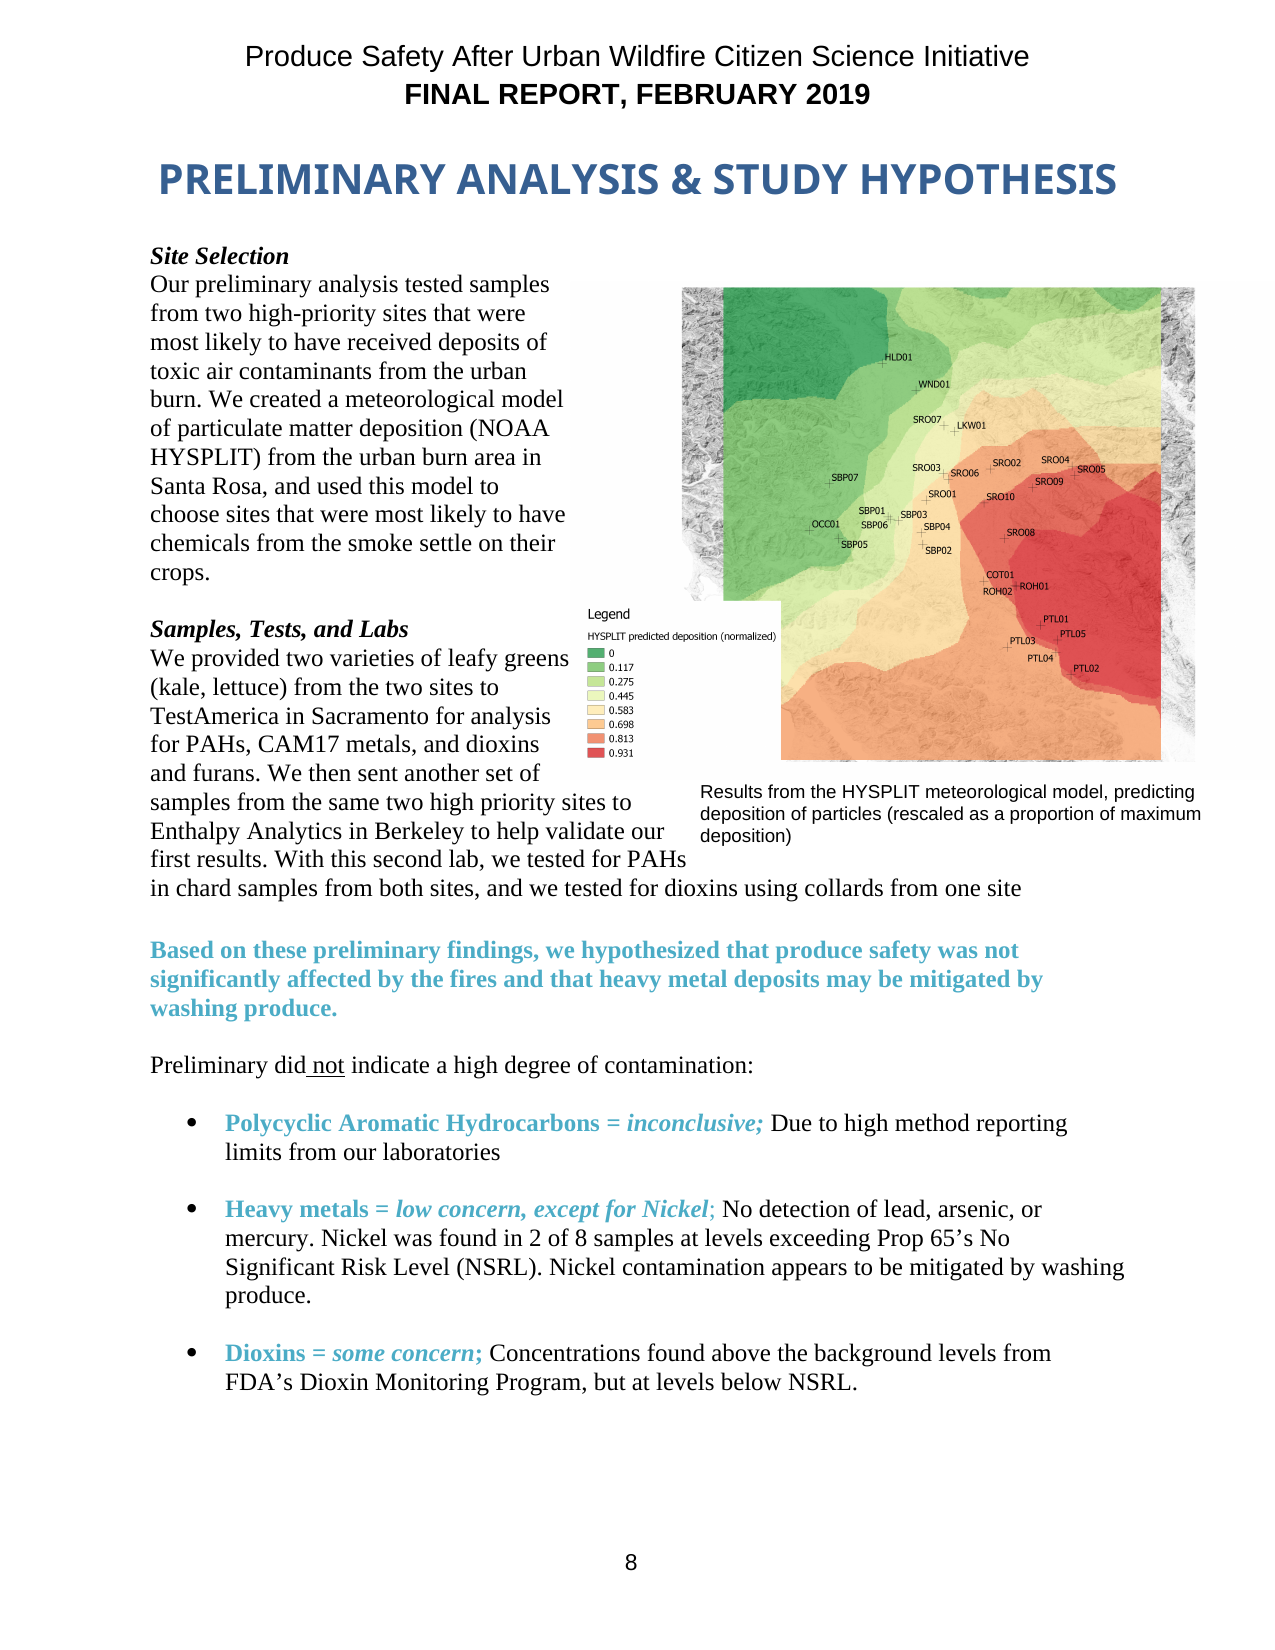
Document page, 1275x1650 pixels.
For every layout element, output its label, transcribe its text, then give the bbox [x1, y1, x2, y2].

list Heavy metals = low concern, except for Nickel; No detection of lead, arsenic, or mercury. Nickel was found in 2 of 8 samples at levels exceeding Prop 65’s No Significant Risk Level (NSRL). Nickel contamination appears to be mitigated by washing produce. [187, 1194, 1125, 1309]
text Preliminary did not indicate a high degree of contamination: [150, 1051, 1125, 1079]
text We provided two varieties of leafy greens (kale, lettuce) from the two sites to TestAmerica in Sacramento for analysis for PAHs, CAM17 metals, and dioxins and furans. We then sent another set of samples from the same two high priority sites to Enthalpy Analytics in Berkeley to help validate our first results. With this second lab, we tested for PAHs in chard samples from both sites, and we tested for dioxins using collards from one site [150, 643, 1125, 902]
picture [570, 281, 1275, 780]
text PRELIMINARY ANALYSIS & STUDY HYPOTHESIS [150, 150, 1125, 207]
text Samples, Tests, and Labs [150, 614, 570, 643]
text Site Selection [150, 241, 1125, 269]
text Our preliminary analysis tested samples from two high-priority sites that were most likely to have received deposits of toxic air contaminants from the urban burn. We created a meteorological model of particulate matter deposition (NOAA HYSPLIT) from the urban burn area in Santa Rosa, and used this model to choose sites that were most likely to have chemicals from the smoke settle on their crops. [150, 269, 1125, 586]
list Dioxins = some concern; Concentrations found above the background levels from FDA’s Dioxin Monitoring Program, but at levels below NSRL. [187, 1338, 1125, 1396]
list Polycyclic Aromatic Hydrocarbons = inconclusive; Due to high method reporting limits from our laboratories [187, 1108, 1125, 1166]
text Based on these preliminary findings, we hypothesized that produce safety was not significantly affected by the fires and that heavy metal deposits may be mitigated by washing produce. [150, 936, 1125, 1022]
